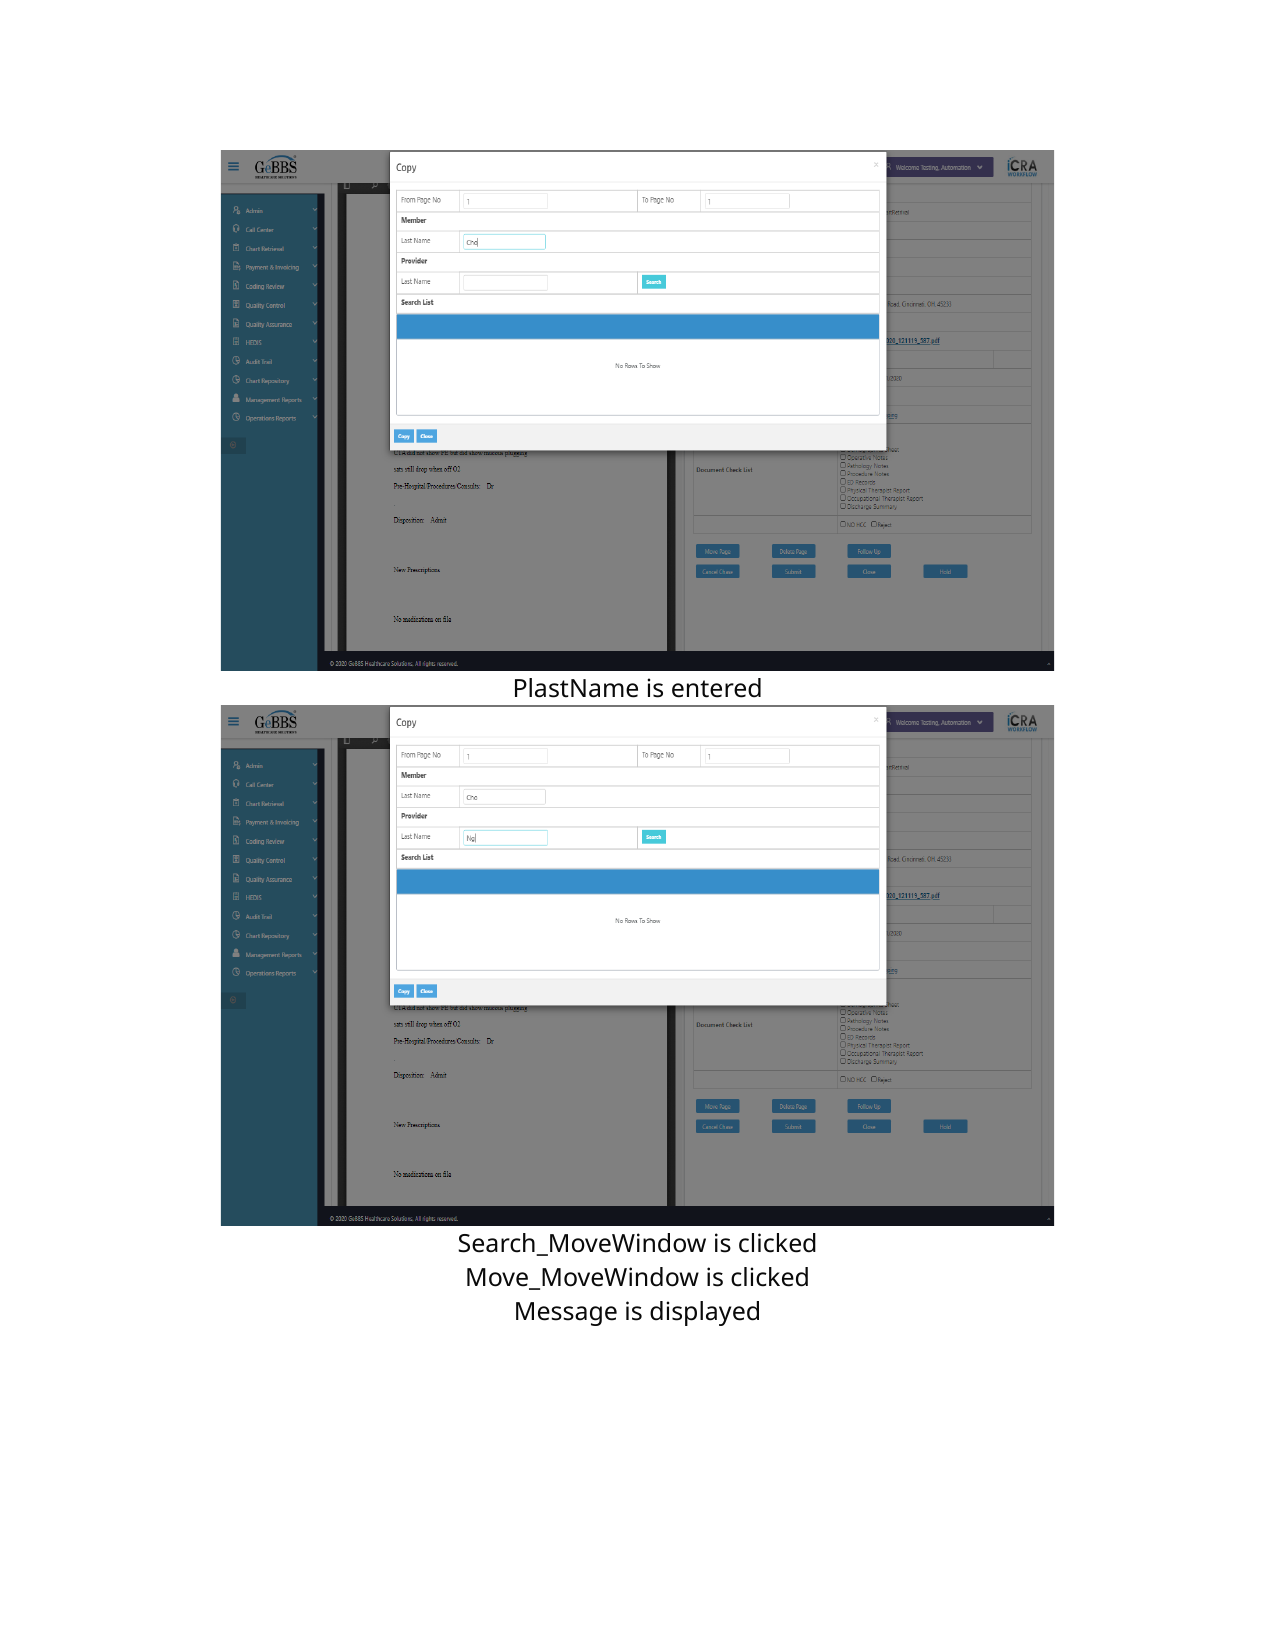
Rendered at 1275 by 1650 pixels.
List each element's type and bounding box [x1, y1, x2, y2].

picture [220, 705, 1055, 1226]
picture [220, 150, 1055, 671]
text [150, 150, 1125, 1328]
